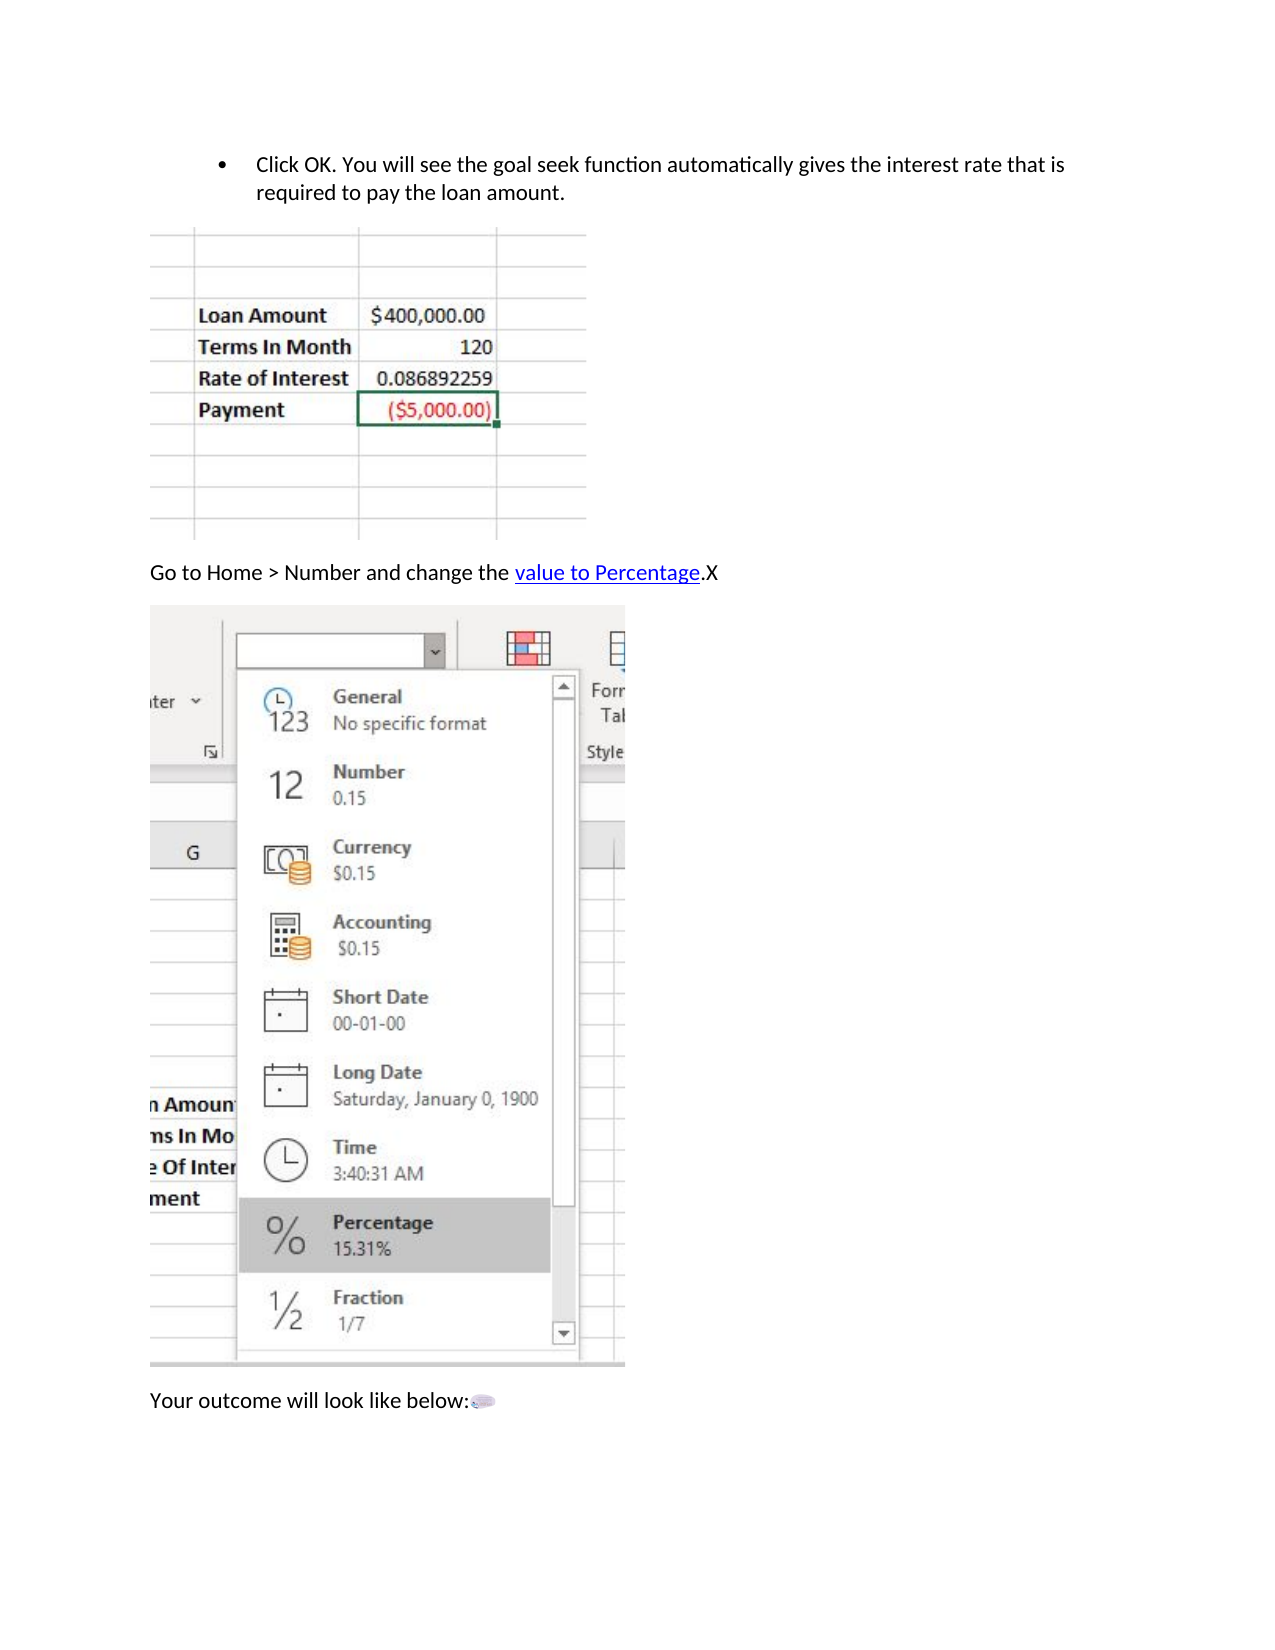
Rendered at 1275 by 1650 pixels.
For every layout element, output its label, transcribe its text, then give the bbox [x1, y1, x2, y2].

picture [470, 1394, 496, 1409]
picture [150, 605, 626, 1367]
picture [150, 227, 587, 540]
list Click OK. You will see the goal seek function automatically gives the interest rate that is required to pay the loan amount. [219, 150, 1125, 206]
